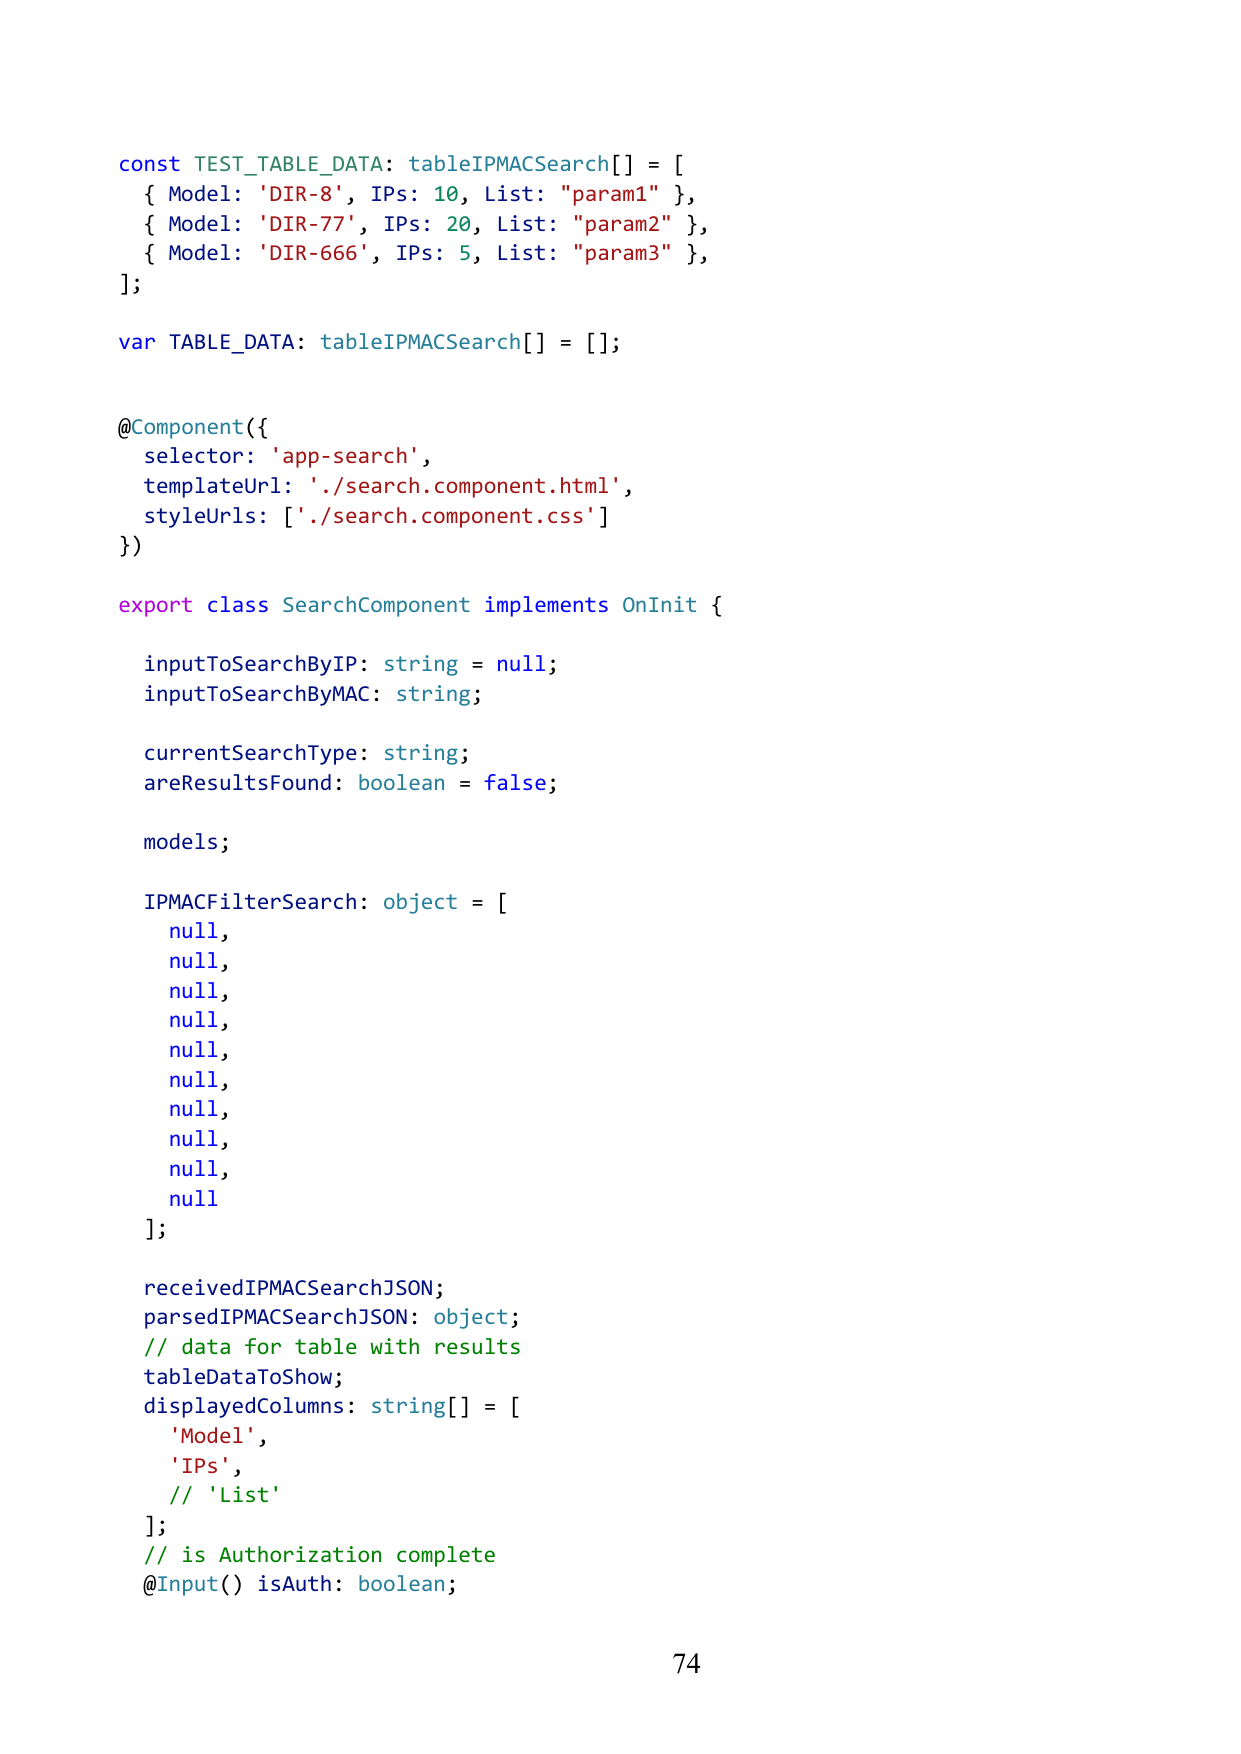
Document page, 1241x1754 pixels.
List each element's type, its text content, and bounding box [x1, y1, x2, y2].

text null, [118, 1123, 1181, 1152]
text parsedIPMACSearchJSON: object; [118, 1301, 1181, 1331]
text inputToSearchByMAC: string; [118, 677, 1181, 707]
text null, [118, 1093, 1181, 1123]
text receivedIPMACSearchJSON; [118, 1271, 1181, 1301]
text 'IPs', [118, 1449, 1181, 1479]
text inputToSearchByIP: string = null; [118, 648, 1181, 677]
text { Model: 'DIR-666', IPs: 5, List: "param3" }, [118, 237, 1181, 267]
text // data for table with results [118, 1331, 1181, 1360]
text ]; [118, 1509, 1181, 1538]
text 'Model', [118, 1420, 1181, 1449]
text }) [118, 529, 1181, 559]
text // 'List' [118, 1479, 1181, 1509]
text var TABLE_DATA: tableIPMACSearch[] = []; [118, 326, 1181, 356]
text currentSearchType: string; [118, 737, 1181, 767]
text @Component({ [118, 410, 1181, 440]
text { Model: 'DIR-77', IPs: 20, List: "param2" }, [118, 207, 1181, 237]
text styleUrls: ['./search.component.css'] [118, 499, 1181, 529]
text areResultsFound: boolean = false; [118, 767, 1181, 796]
text templateUrl: './search.component.html', [118, 470, 1181, 499]
text // is Authorization complete [118, 1538, 1181, 1568]
text const TEST_TABLE_DATA: tableIPMACSearch[] = [ [118, 148, 1181, 177]
text selector: 'app-search', [118, 440, 1181, 470]
text @Input() isAuth: boolean; [118, 1568, 1181, 1598]
text null, [118, 1152, 1181, 1182]
text tableDataToShow; [118, 1360, 1181, 1390]
text { Model: 'DIR-8', IPs: 10, List: "param1" }, [118, 177, 1181, 207]
text displayedColumns: string[] = [ [118, 1390, 1181, 1420]
text null, [118, 1063, 1181, 1093]
text null, [118, 915, 1181, 945]
text models; [118, 826, 1181, 856]
text null, [118, 1004, 1181, 1034]
text null, [118, 945, 1181, 974]
text IPMACFilterSearch: object = [ [118, 885, 1181, 915]
text null [118, 1182, 1181, 1212]
text export class SearchComponent implements OnInit { [118, 588, 1181, 618]
text null, [118, 974, 1181, 1004]
text ]; [118, 267, 1181, 296]
text null, [118, 1034, 1181, 1063]
text ]; [118, 1212, 1181, 1242]
